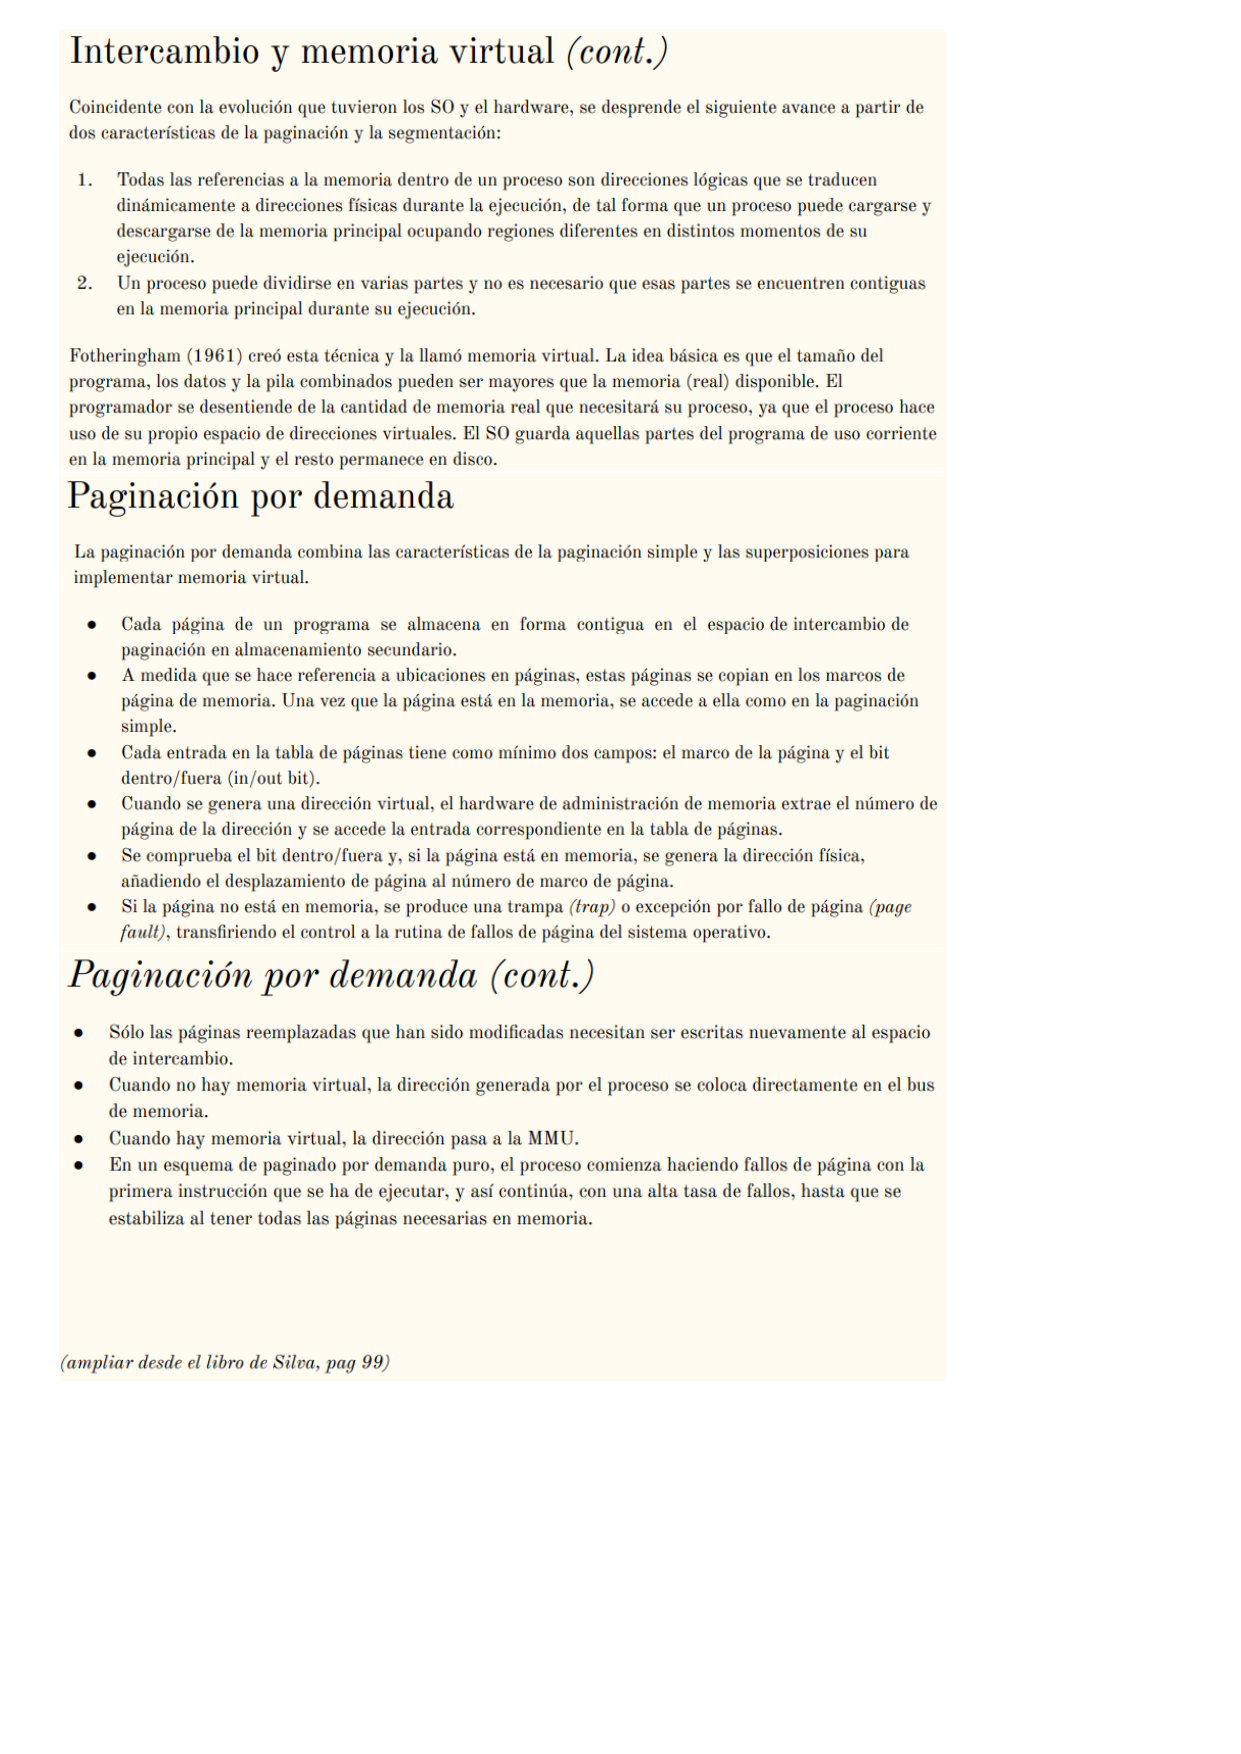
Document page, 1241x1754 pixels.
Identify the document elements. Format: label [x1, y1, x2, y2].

picture [59, 952, 945, 1381]
picture [59, 473, 945, 951]
picture [59, 29, 945, 471]
